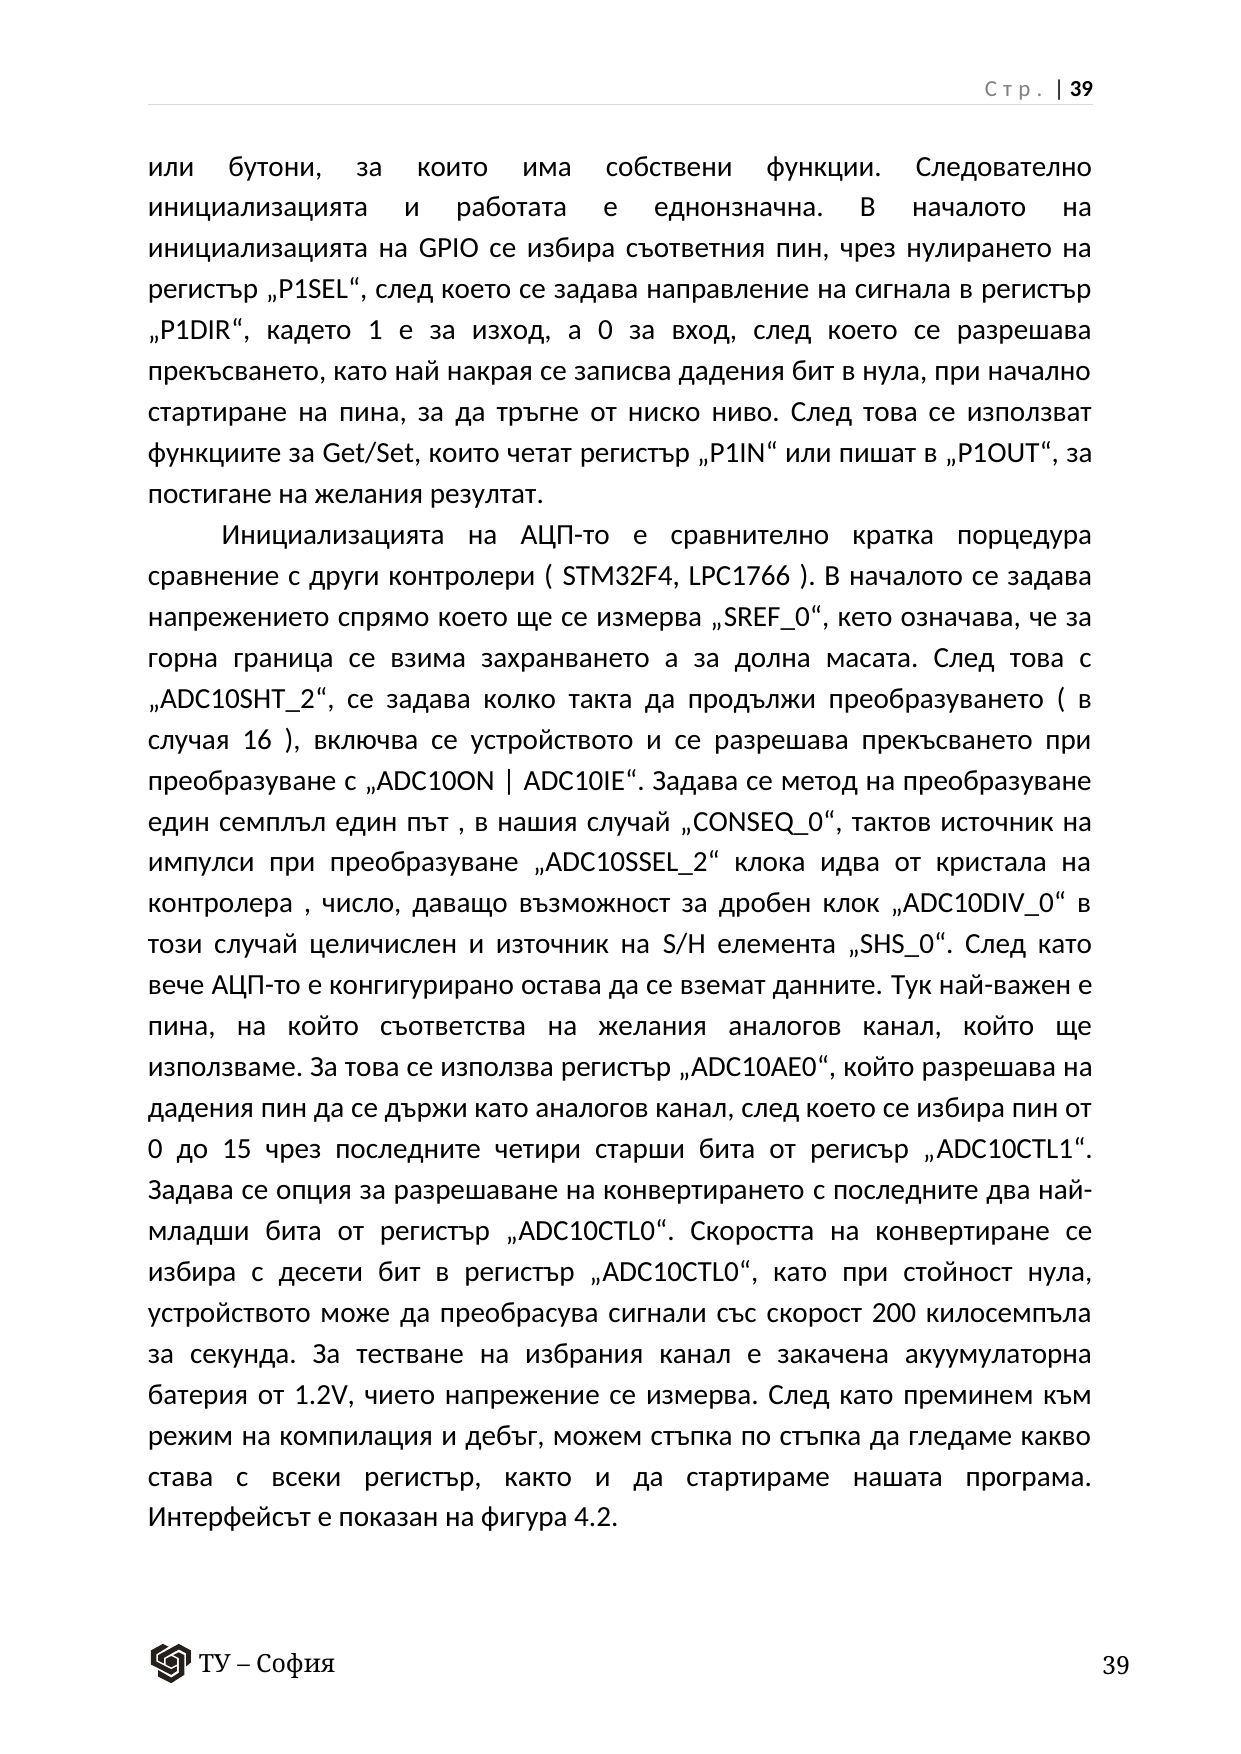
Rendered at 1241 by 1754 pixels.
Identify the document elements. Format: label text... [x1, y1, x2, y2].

text Инициализацията на АЦП-то е сравнително кратка порцедура сравнение с други контролери ( STM32F4, LPC1766 ). В началото се задава напрежението спрямо което ще се измерва „SREF_0“, кето означава, че за горна граница се взима захранването а за долна масата. След това с „ADC10SHT_2“, се задава колко такта да продължи преобразуването ( в случая 16 ), включва се устройството и се разрешава прекъсването при преобразуване с „ADC10ON | ADC10IE“. Задава се метод на преобразуване един семплъл един път , в нашия случай „CONSEQ_0“, тактов источник на импулси при преобразуване „ADC10SSEL_2“ клока идва от кристала на контролера , число, даващо възможност за дробен клок „ADC10DIV_0“ в този случай целичислен и източник на S/H елемента „SHS_0“. След като вече АЦП-то е конгигурирано остава да се вземат данните. Тук най-важен е пина, на който съответства на желания аналогов канал, който ще използваме. За това се използва регистър „ADC10AE0“, който разрешава на дадения пин да се държи като аналогов канал, след което се избира пин от 0 до 15 чрез последните четири старши бита от регисър „ADC10CTL1“. Задава се опция за разрешаване на конвертирането с последните два най-младши бита от регистър „ADC10CTL0“. Скоростта на конвертиране се избира с десети бит в регистър „ADC10CTL0“, като при стойност нула, устройството може да преобрасува сигнали със скорост 200 килосемпъла за секунда. За тестване на избрания канал е закачена акуумулаторна батерия от 1.2V, чието напрежение се измерва. След като преминем към режим на компилация и дебъг, можем стъпка по стъпка да гледаме какво става с всеки регистър, както и да стартираме нашата програма. Интерфейсът е показан на фигура 4.2. [148, 516, 1093, 1534]
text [148, 148, 1093, 511]
